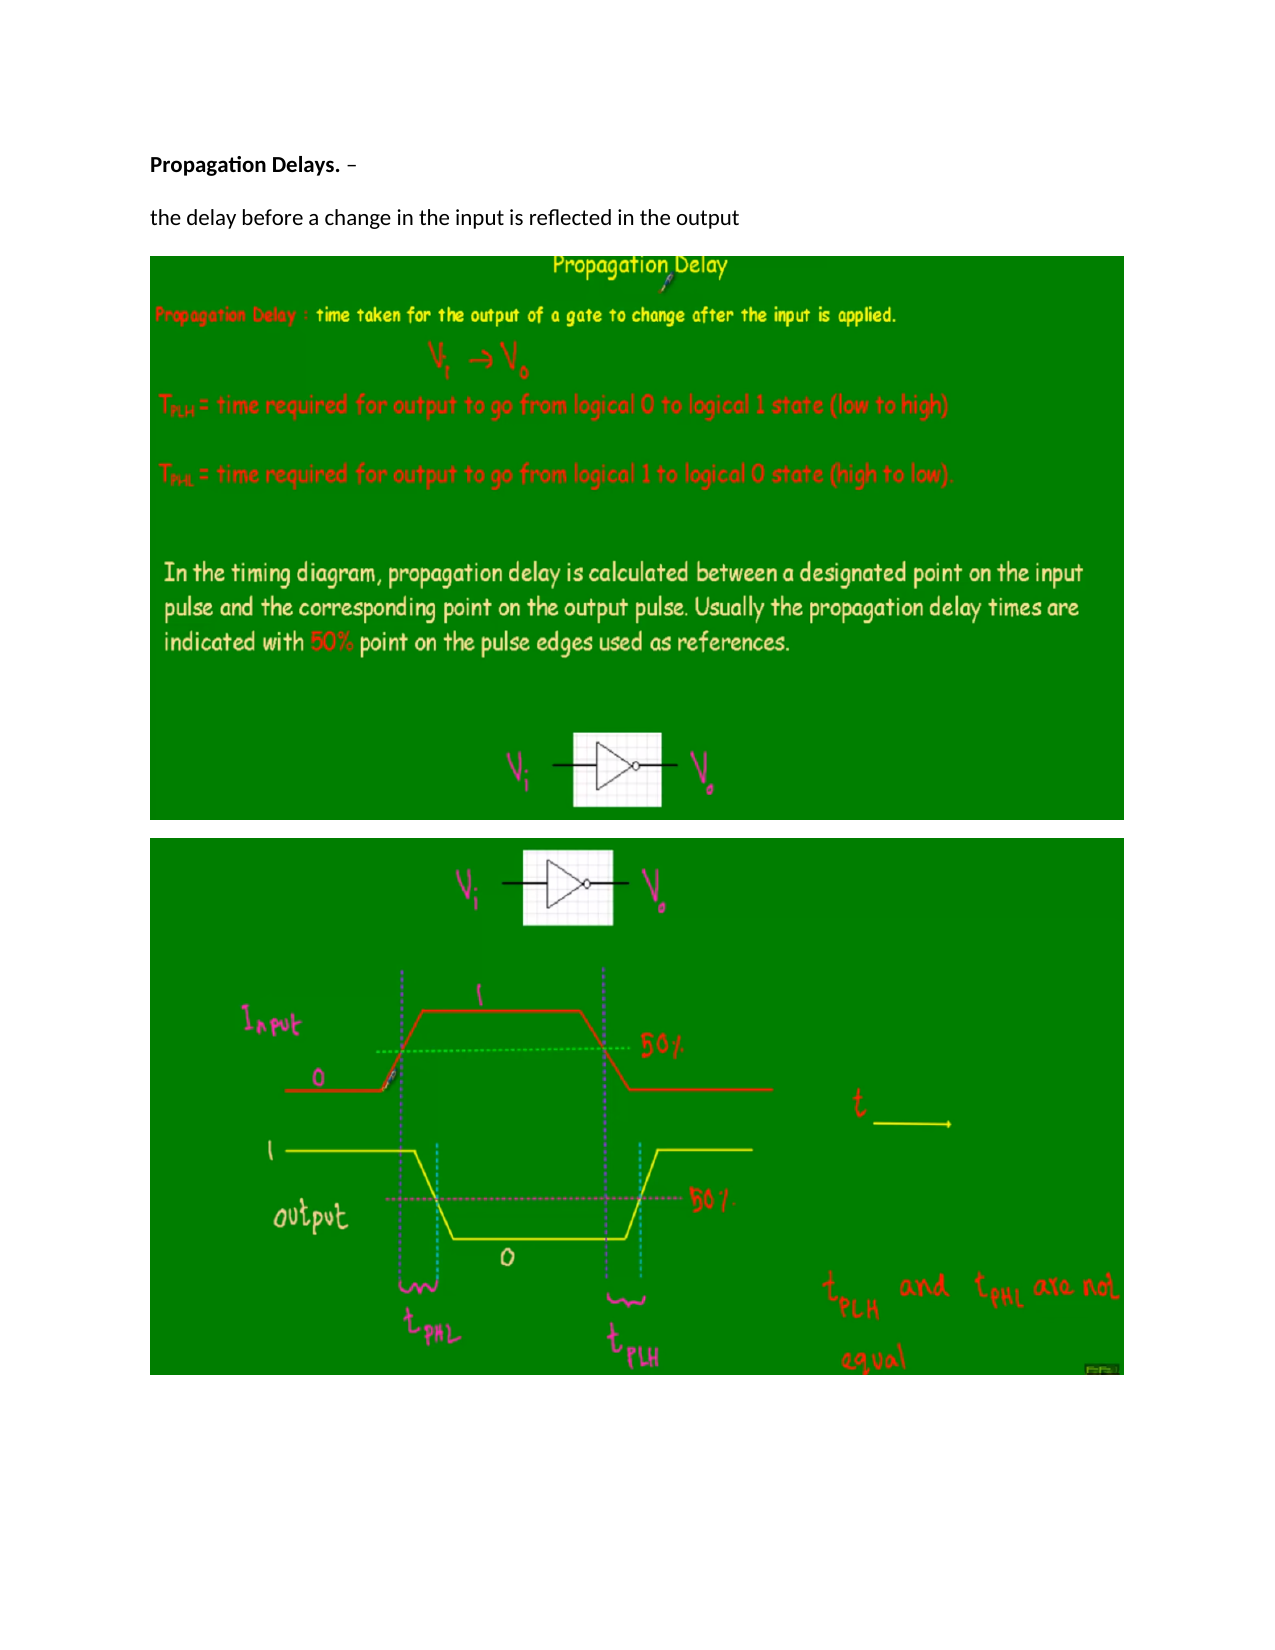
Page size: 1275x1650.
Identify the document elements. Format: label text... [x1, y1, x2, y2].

picture [150, 256, 1124, 820]
text Propagation Delays. – [150, 150, 1125, 178]
text the delay before a change in the input is reflected in the output [150, 203, 1125, 231]
picture [150, 838, 1124, 1375]
